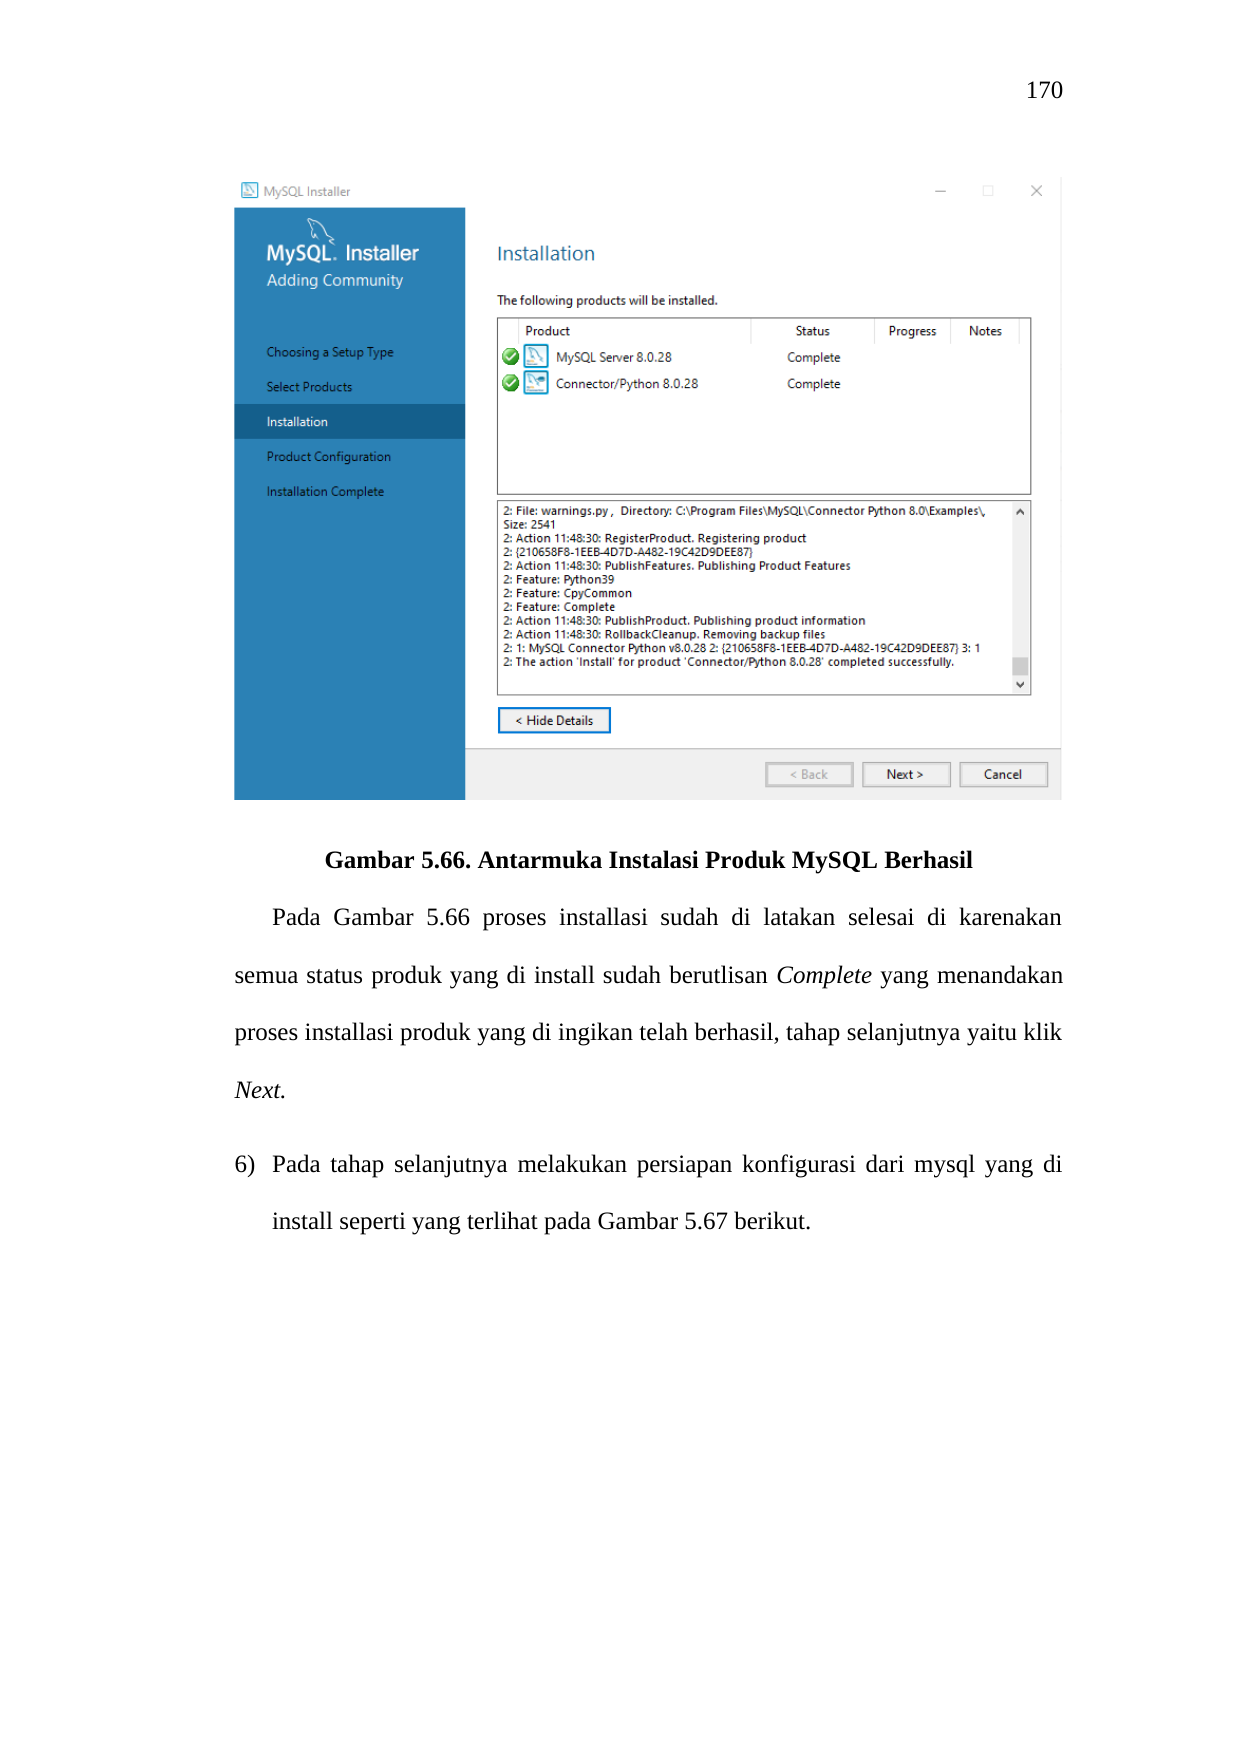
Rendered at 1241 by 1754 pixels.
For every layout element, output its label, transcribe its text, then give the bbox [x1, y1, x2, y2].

picture [234, 177, 1062, 800]
